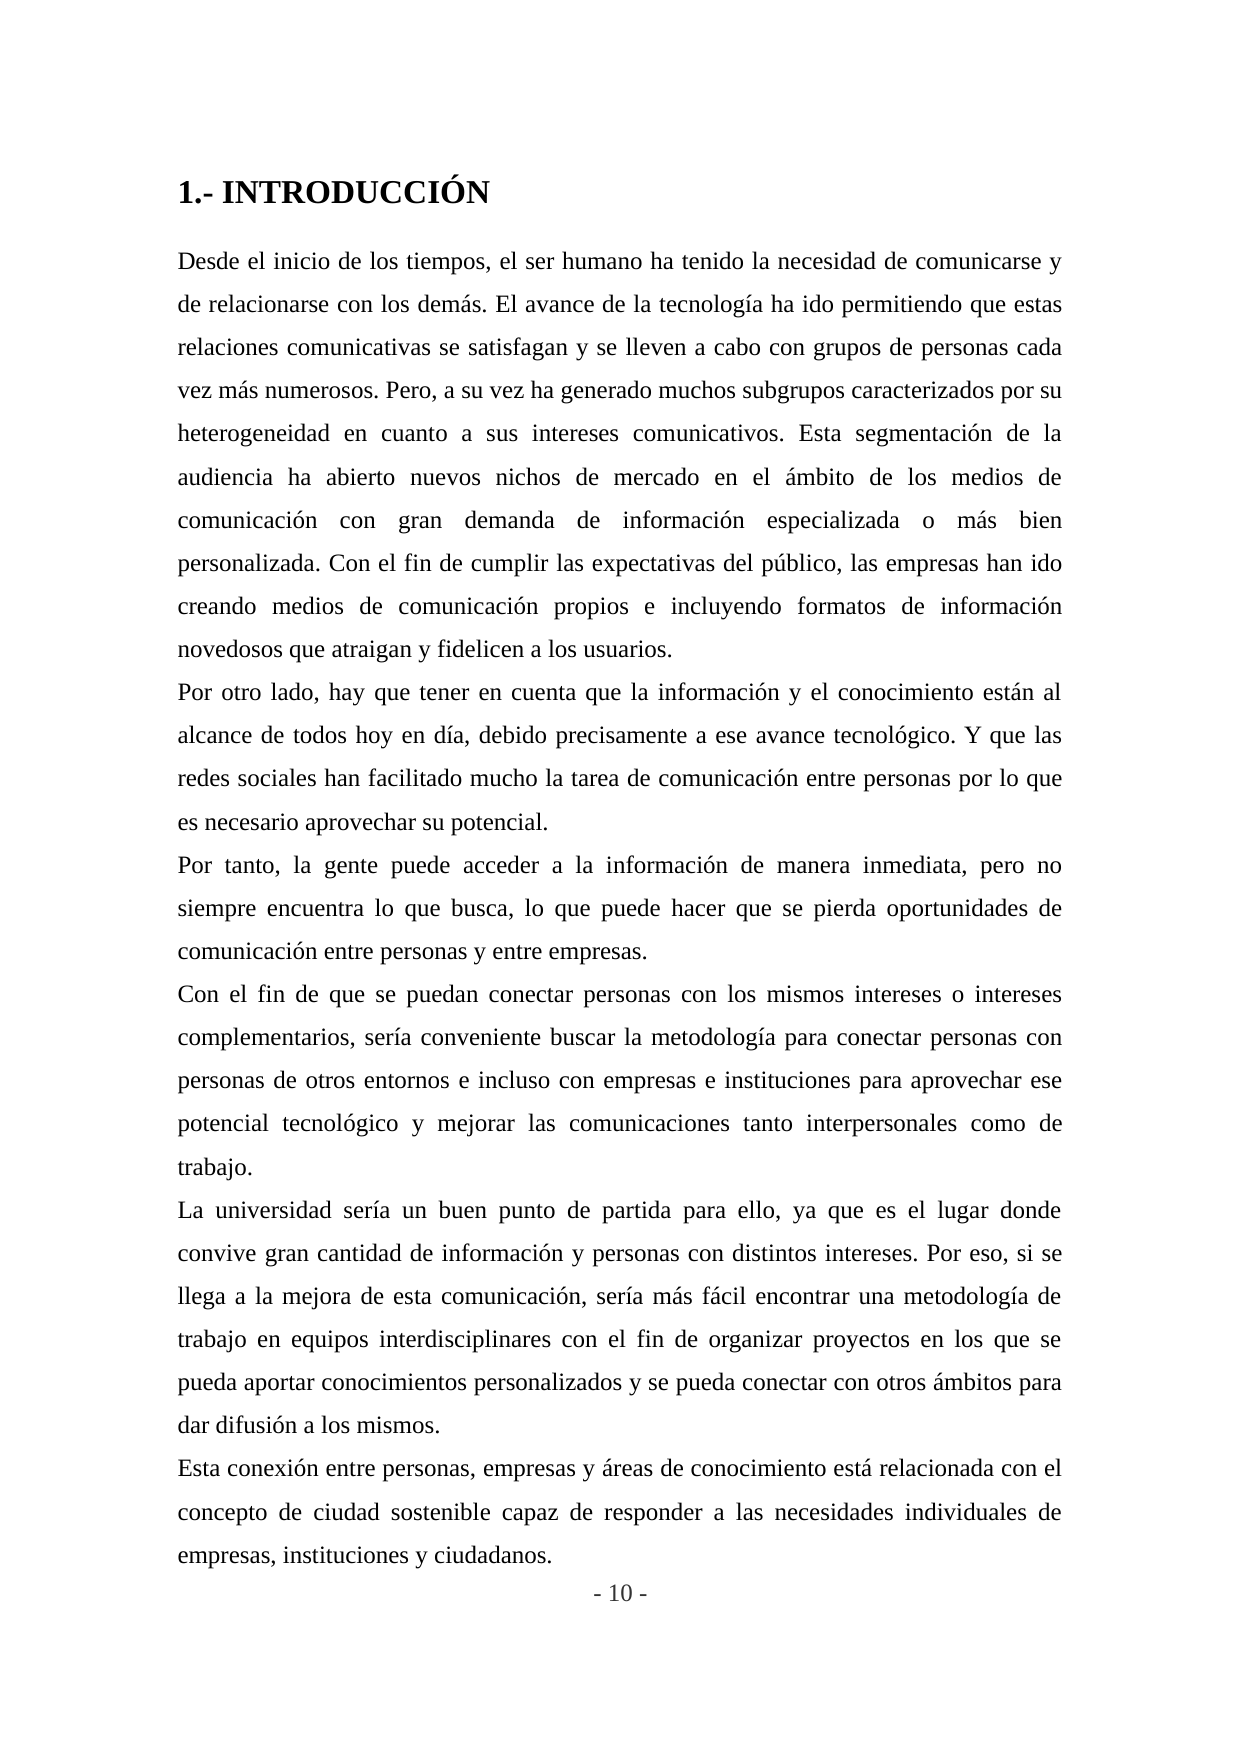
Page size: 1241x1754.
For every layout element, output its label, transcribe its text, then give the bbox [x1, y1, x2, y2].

text Por otro lado, hay que tener en cuenta que la información y el conocimiento están al alcance de todos hoy en día, debido precisamente a ese avance tecnológico. Y que las redes sociales han facilitado mucho la tarea de comunicación entre personas por lo que es necesario aprovechar su potencial. [177, 677, 1063, 835]
text Desde el inicio de los tiempos, el ser humano ha tenido la necesidad de comunicarse y de relacionarse con los demás. El avance de la tecnología ha ido permitiendo que estas relaciones comunicativas se satisfagan y se lleven a cabo con grupos de personas cada vez más numerosos. Pero, a su vez ha generado muchos subgrupos caracterizados por su heterogeneidad en cuanto a sus intereses comunicativos. Esta segmentación de la audiencia ha abierto nuevos nichos de mercado en el ámbito de los medios de comunicación con gran demanda de información especializada o más bien personalizada. Con el fin de cumplir las expectativas del público, las empresas han ido creando medios de comunicación propios e incluyendo formatos de información novedosos que atraigan y fidelicen a los usuarios. [177, 246, 1063, 663]
text La universidad sería un buen punto de partida para ello, ya que es el lugar donde convive gran cantidad de información y personas con distintos intereses. Por eso, si se llega a la mejora de esta comunicación, sería más fácil encontrar una metodología de trabajo en equipos interdisciplinares con el fin de organizar proyectos en los que se pueda aportar conocimientos personalizados y se pueda conectar con otros ámbitos para dar difusión a los mismos. [177, 1195, 1063, 1439]
text Con el fin de que se puedan conectar personas con los mismos intereses o intereses complementarios, sería conveniente buscar la metodología para conectar personas con personas de otros entornos e incluso con empresas e instituciones para aprovechar ese potencial tecnológico y mejorar las comunicaciones tanto interpersonales como de trabajo. [177, 979, 1063, 1180]
text Esta conexión entre personas, empresas y áreas de conocimiento está relacionada con el concepto de ciudad sostenible capaz de responder a las necesidades individuales de empresas, instituciones y ciudadanos. [177, 1453, 1063, 1568]
subtitle 1.- INTRODUCCIÓN [177, 173, 1063, 211]
text Por tanto, la gente puede acceder a la información de manera inmediata, pero no siempre encuentra lo que busca, lo que puede hacer que se pierda oportunidades de comunicación entre personas y entre empresas. [177, 850, 1063, 965]
